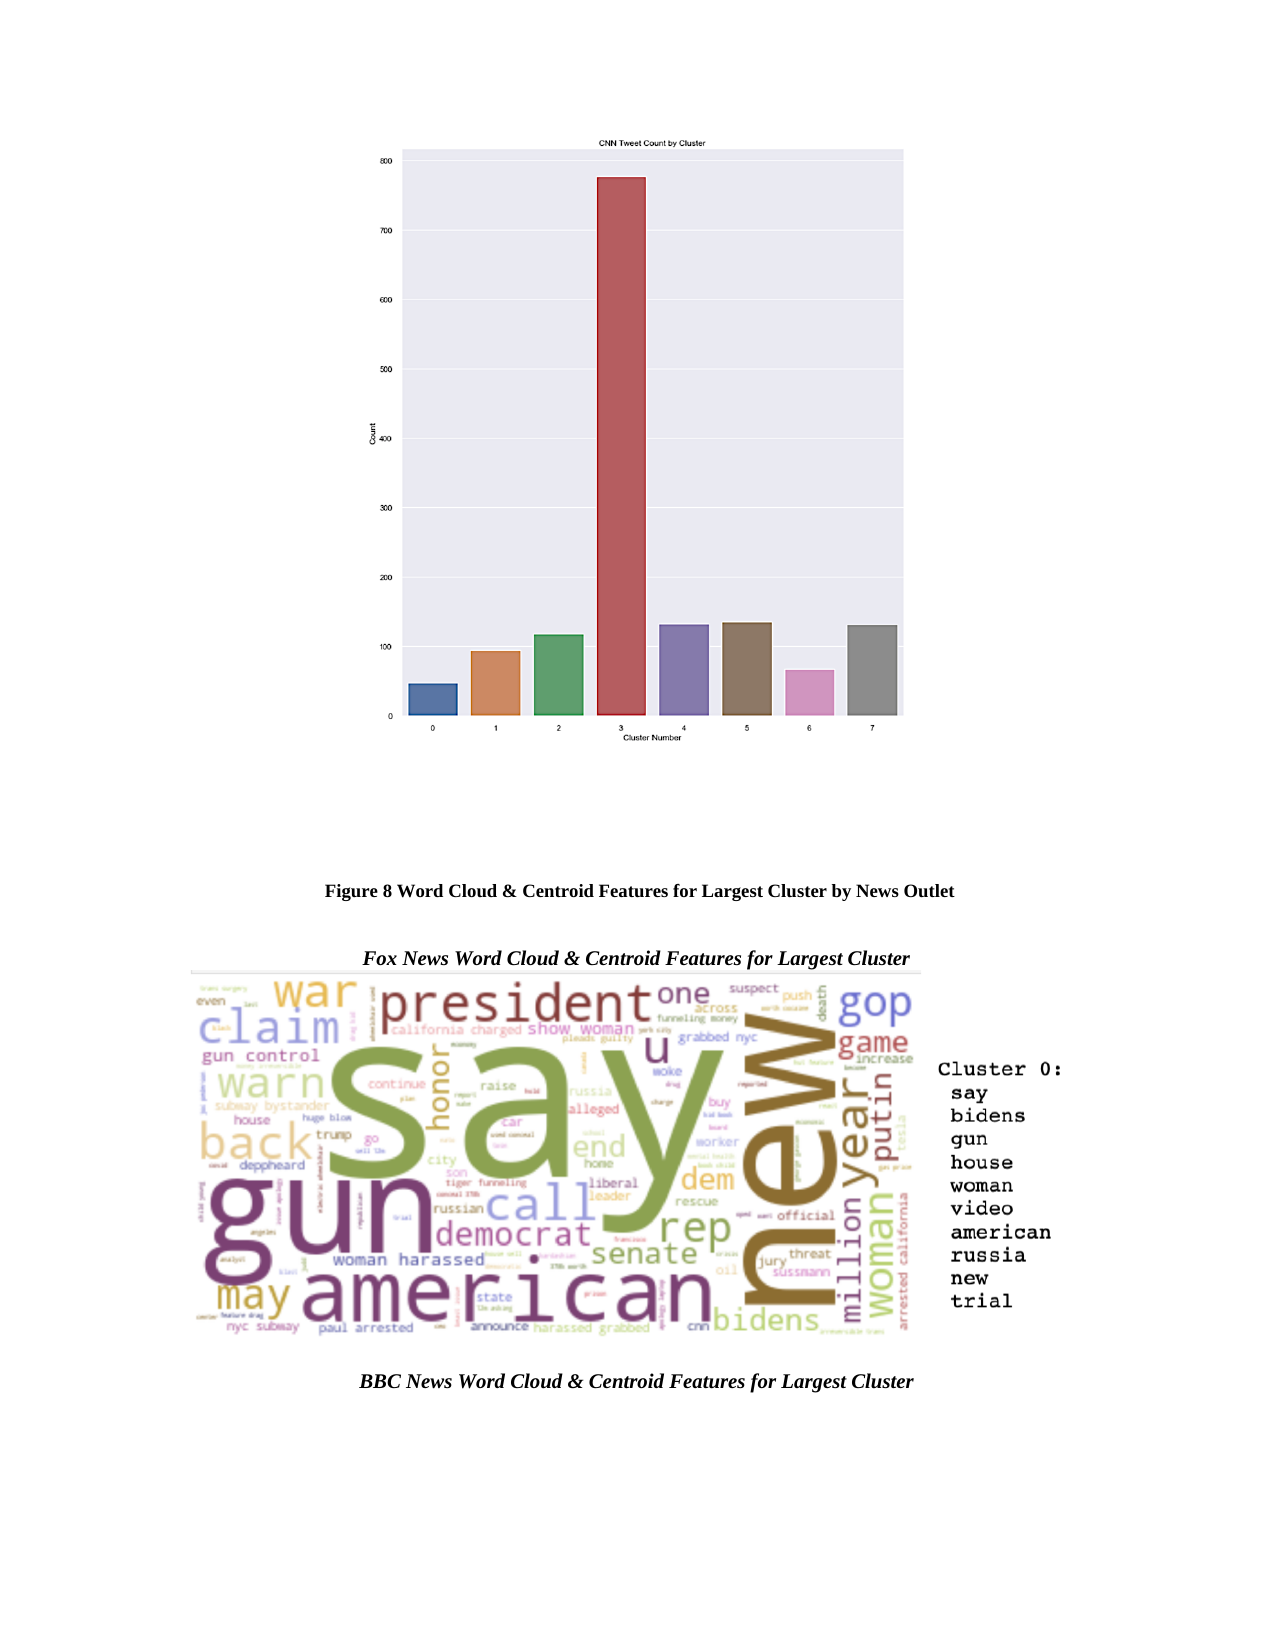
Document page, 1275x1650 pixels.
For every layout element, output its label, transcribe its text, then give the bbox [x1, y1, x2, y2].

text Figure 8 Word Cloud & Centroid Features for Largest Cluster by News Outlet [135, 880, 1140, 901]
text Fox News Word Cloud & Centroid Features for Largest Cluster [135, 946, 1140, 970]
picture [927, 1047, 1086, 1319]
picture [190, 970, 922, 1346]
picture [359, 134, 916, 743]
text BBC News Word Cloud & Centroid Features for Largest Cluster [135, 1369, 1140, 1393]
